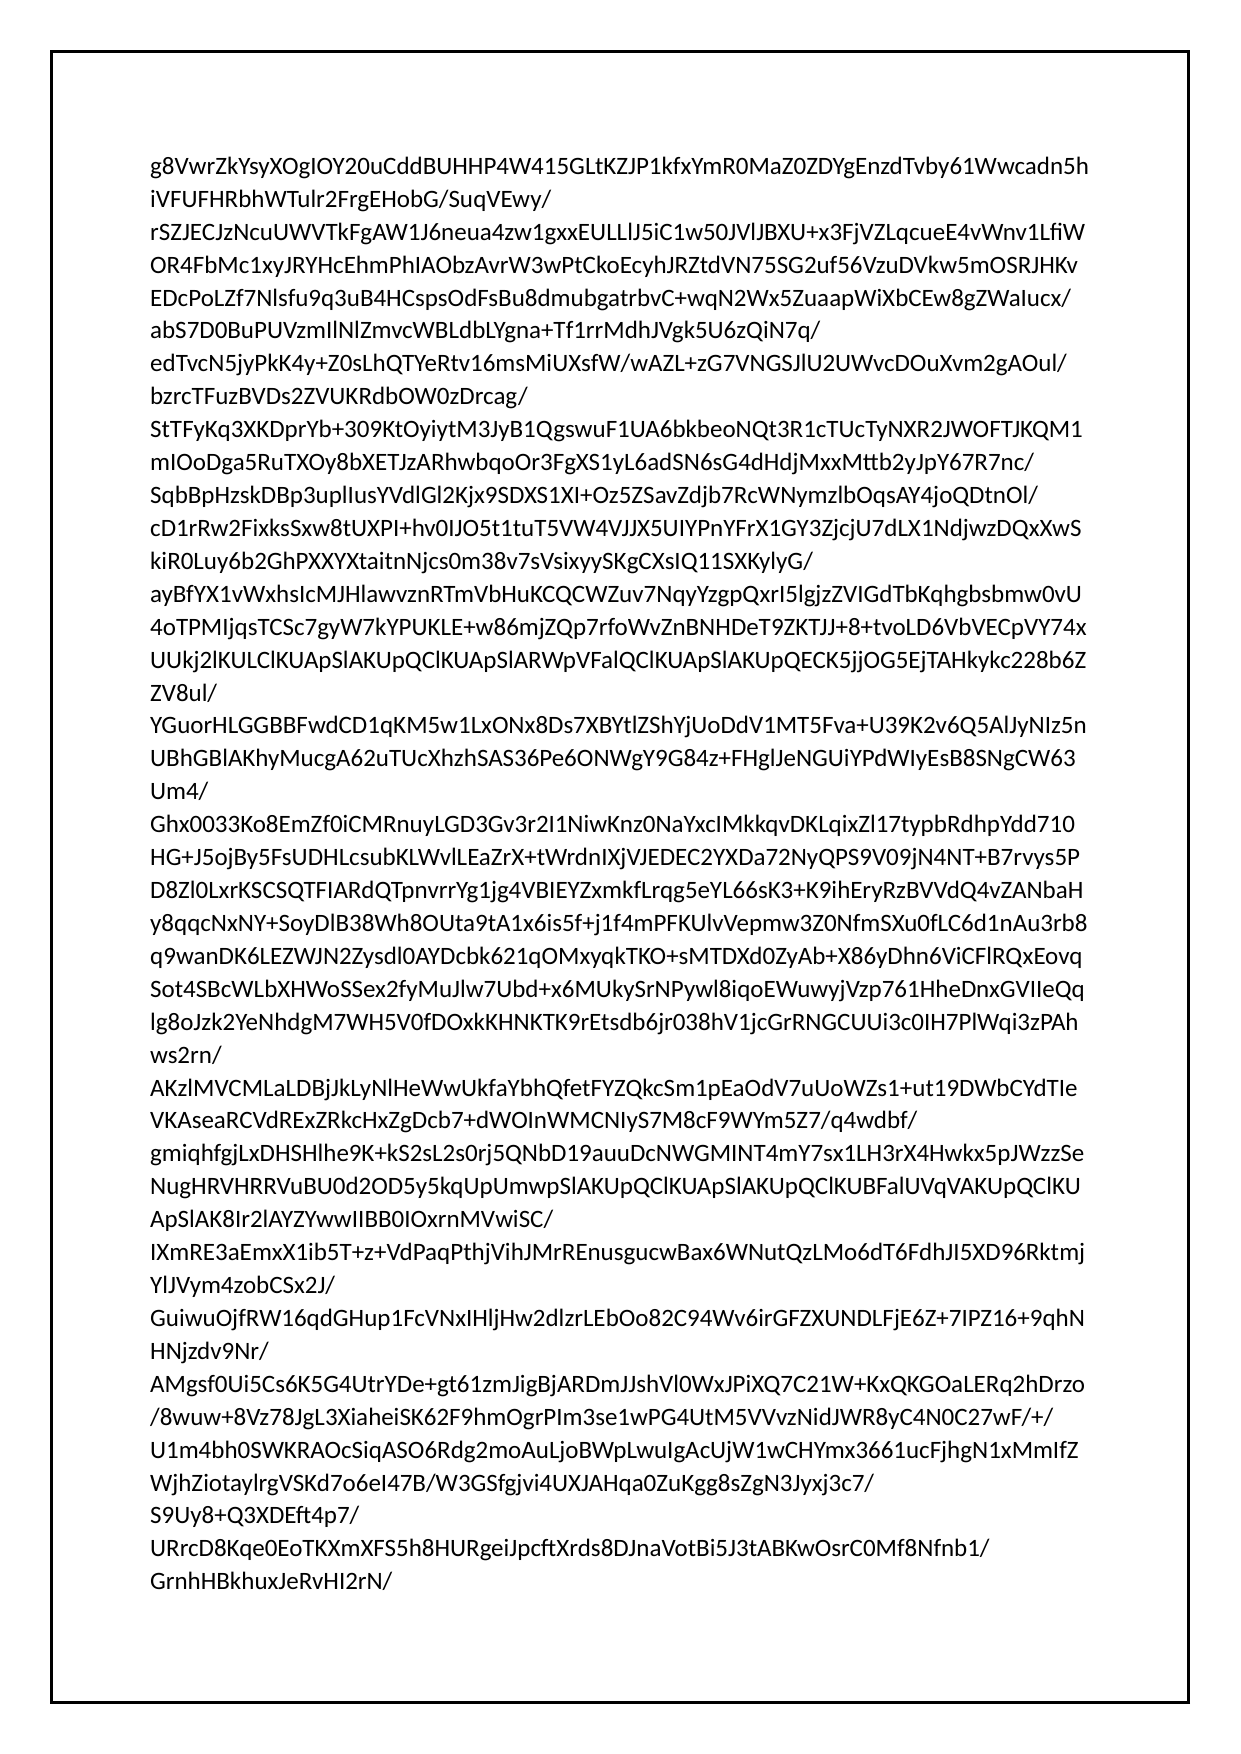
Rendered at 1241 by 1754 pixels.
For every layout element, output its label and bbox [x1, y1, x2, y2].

text [150, 150, 1090, 1596]
